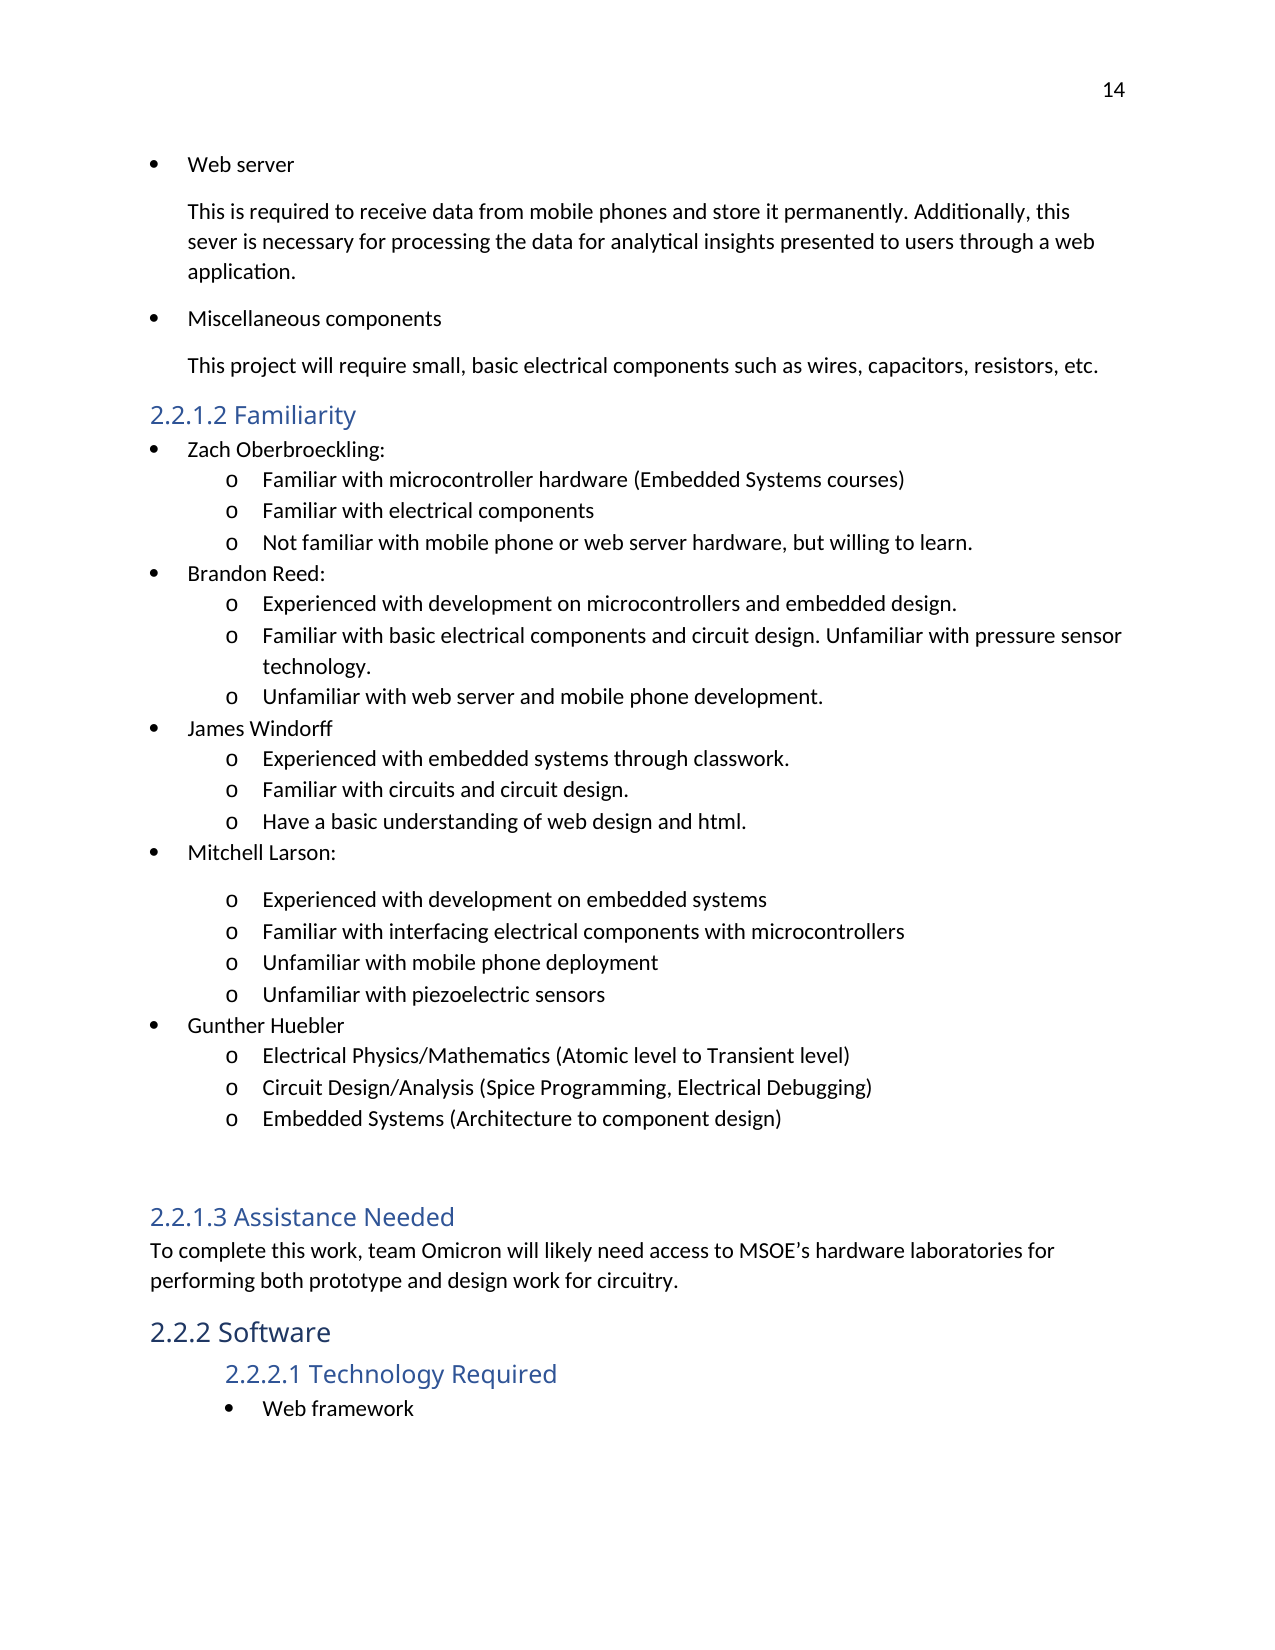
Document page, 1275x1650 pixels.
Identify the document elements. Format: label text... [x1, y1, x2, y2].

list Familiar with electrical components [225, 496, 1125, 526]
text To complete this work, team Omicron will likely need access to MSOE’s hardware laboratories for performing both prototype and design work for circuitry. [150, 1236, 1125, 1294]
list Web server [150, 150, 1125, 178]
list Electrical Physics/Mathematics (Atomic level to Transient level) [225, 1041, 1125, 1071]
list Circuit Design/Analysis (Spice Programming, Electrical Debugging) [225, 1073, 1125, 1102]
list Experienced with development on microcontrollers and embedded design. [225, 589, 1125, 619]
list Web framework [225, 1394, 1125, 1422]
list Familiar with circuits and circuit design. [225, 776, 1125, 805]
text This is required to receive data from mobile phones and store it permanently. Additionally, this sever is necessary for processing the data for analytical insights presented to users through a web application. [187, 197, 1125, 285]
text This project will require small, basic electrical components such as wires, capacitors, resistors, etc. [187, 351, 1125, 379]
list Miscellaneous components [150, 304, 1125, 332]
subtitle 2.2.2 Software [150, 1313, 1125, 1350]
list Brandon Reed: [150, 559, 1125, 587]
list Familiar with microcontroller hardware (Embedded Systems courses) [225, 465, 1125, 494]
list Experienced with development on embedded systems [225, 885, 1125, 914]
subtitle 2.2.1.3 Assistance Needed [150, 1199, 1125, 1233]
list Unfamiliar with web server and mobile phone development. [225, 682, 1125, 712]
list Zach Oberbroeckling: [150, 435, 1125, 463]
list Familiar with basic electrical components and circuit design. Unfamiliar with pressure sensor technology. [225, 621, 1125, 680]
list Unfamiliar with mobile phone deployment [225, 948, 1125, 977]
list Gunther Huebler [150, 1011, 1125, 1039]
list Mitchell Larson: [150, 838, 1125, 867]
subtitle 2.2.1.2 Familiarity [150, 398, 1125, 432]
list Have a basic understanding of web design and html. [225, 807, 1125, 836]
list Experienced with embedded systems through classwork. [225, 744, 1125, 773]
list James Windorff [150, 714, 1125, 742]
list Familiar with interfacing electrical components with microcontrollers [225, 917, 1125, 946]
list Unfamiliar with piezoelectric sensors [225, 980, 1125, 1009]
list Not familiar with mobile phone or web server hardware, but willing to learn. [225, 528, 1125, 557]
subtitle 2.2.2.1 Technology Required [150, 1357, 1125, 1391]
list Embedded Systems (Architecture to component design) [225, 1104, 1125, 1133]
